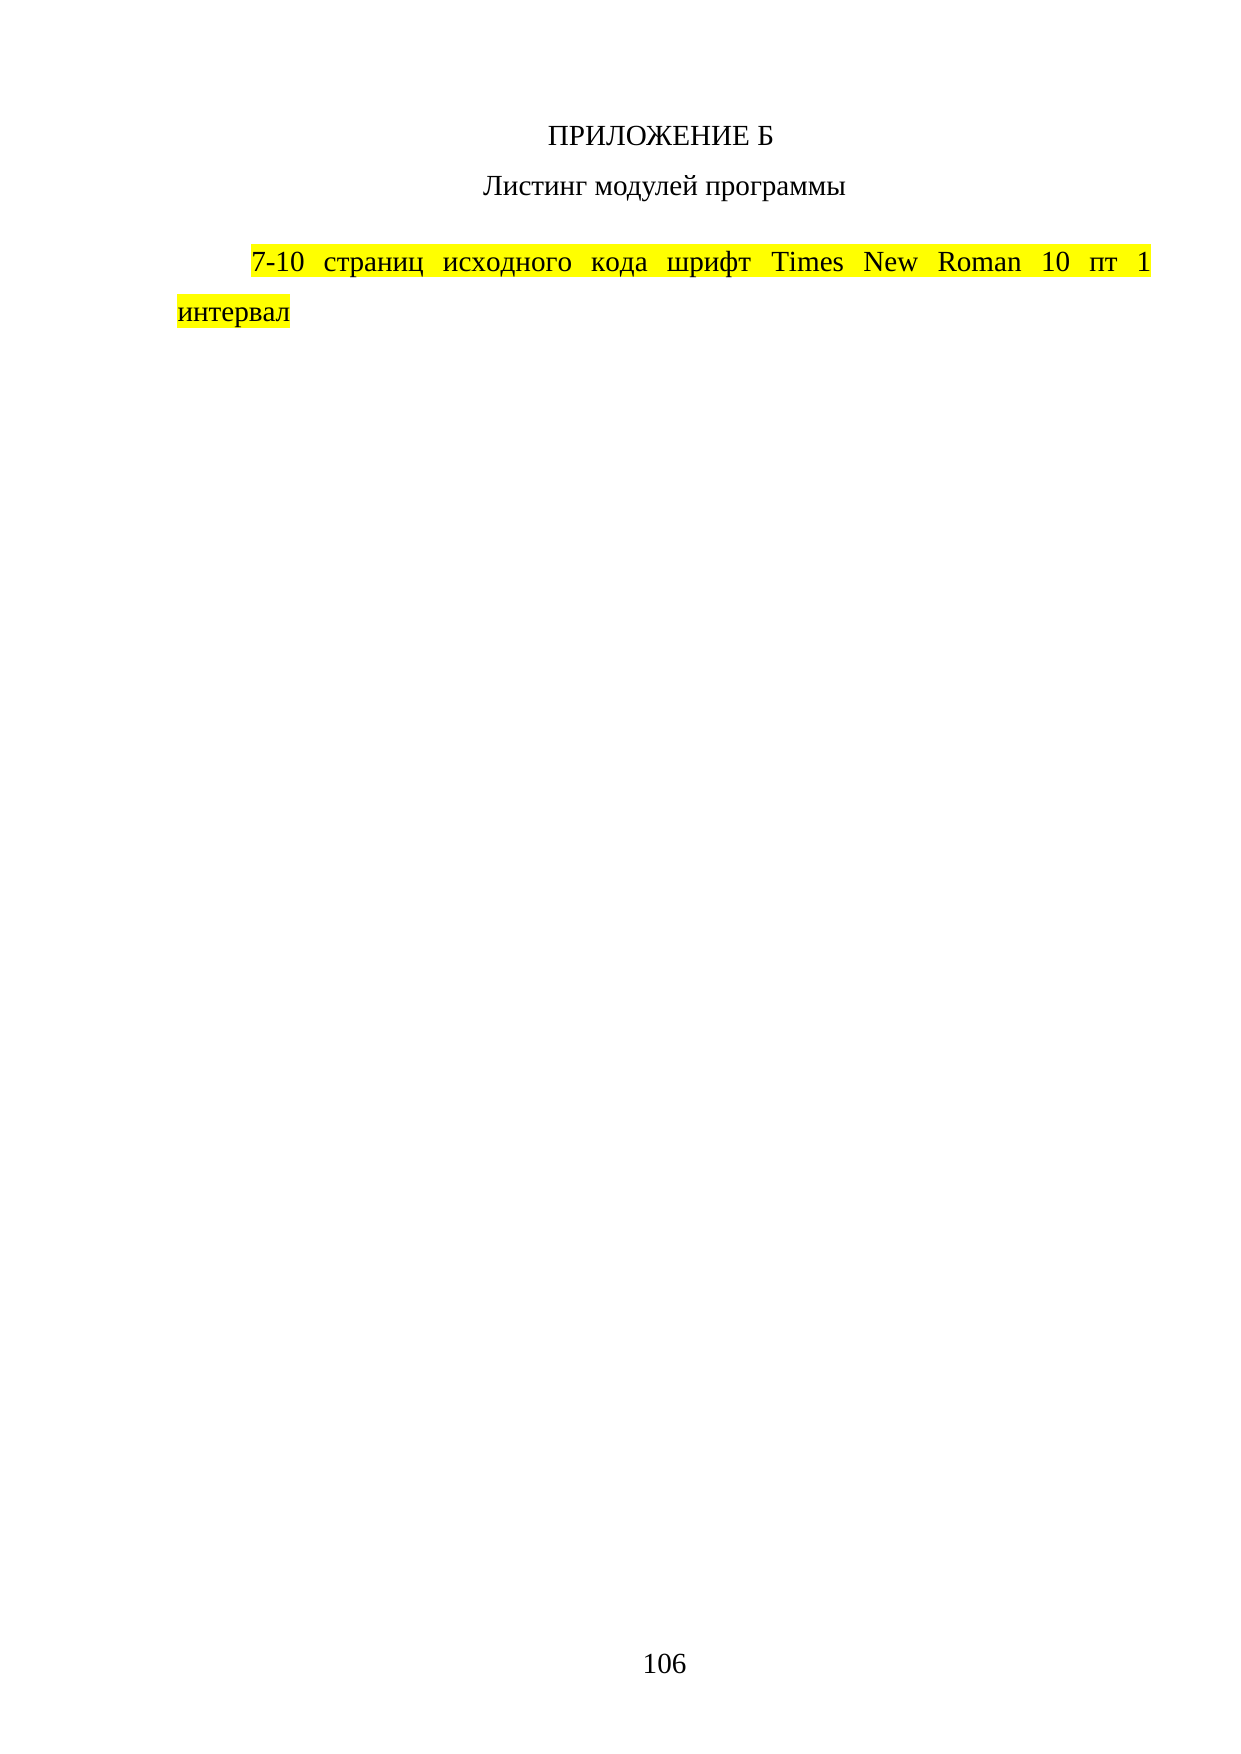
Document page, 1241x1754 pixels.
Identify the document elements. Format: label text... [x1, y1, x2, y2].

list ПРИЛОЖЕНИЕ Б Листинг модулей программы [177, 118, 1152, 202]
text 7-10 страниц исходного кода шрифт Times New Roman 10 пт 1 интервал [177, 244, 1152, 328]
